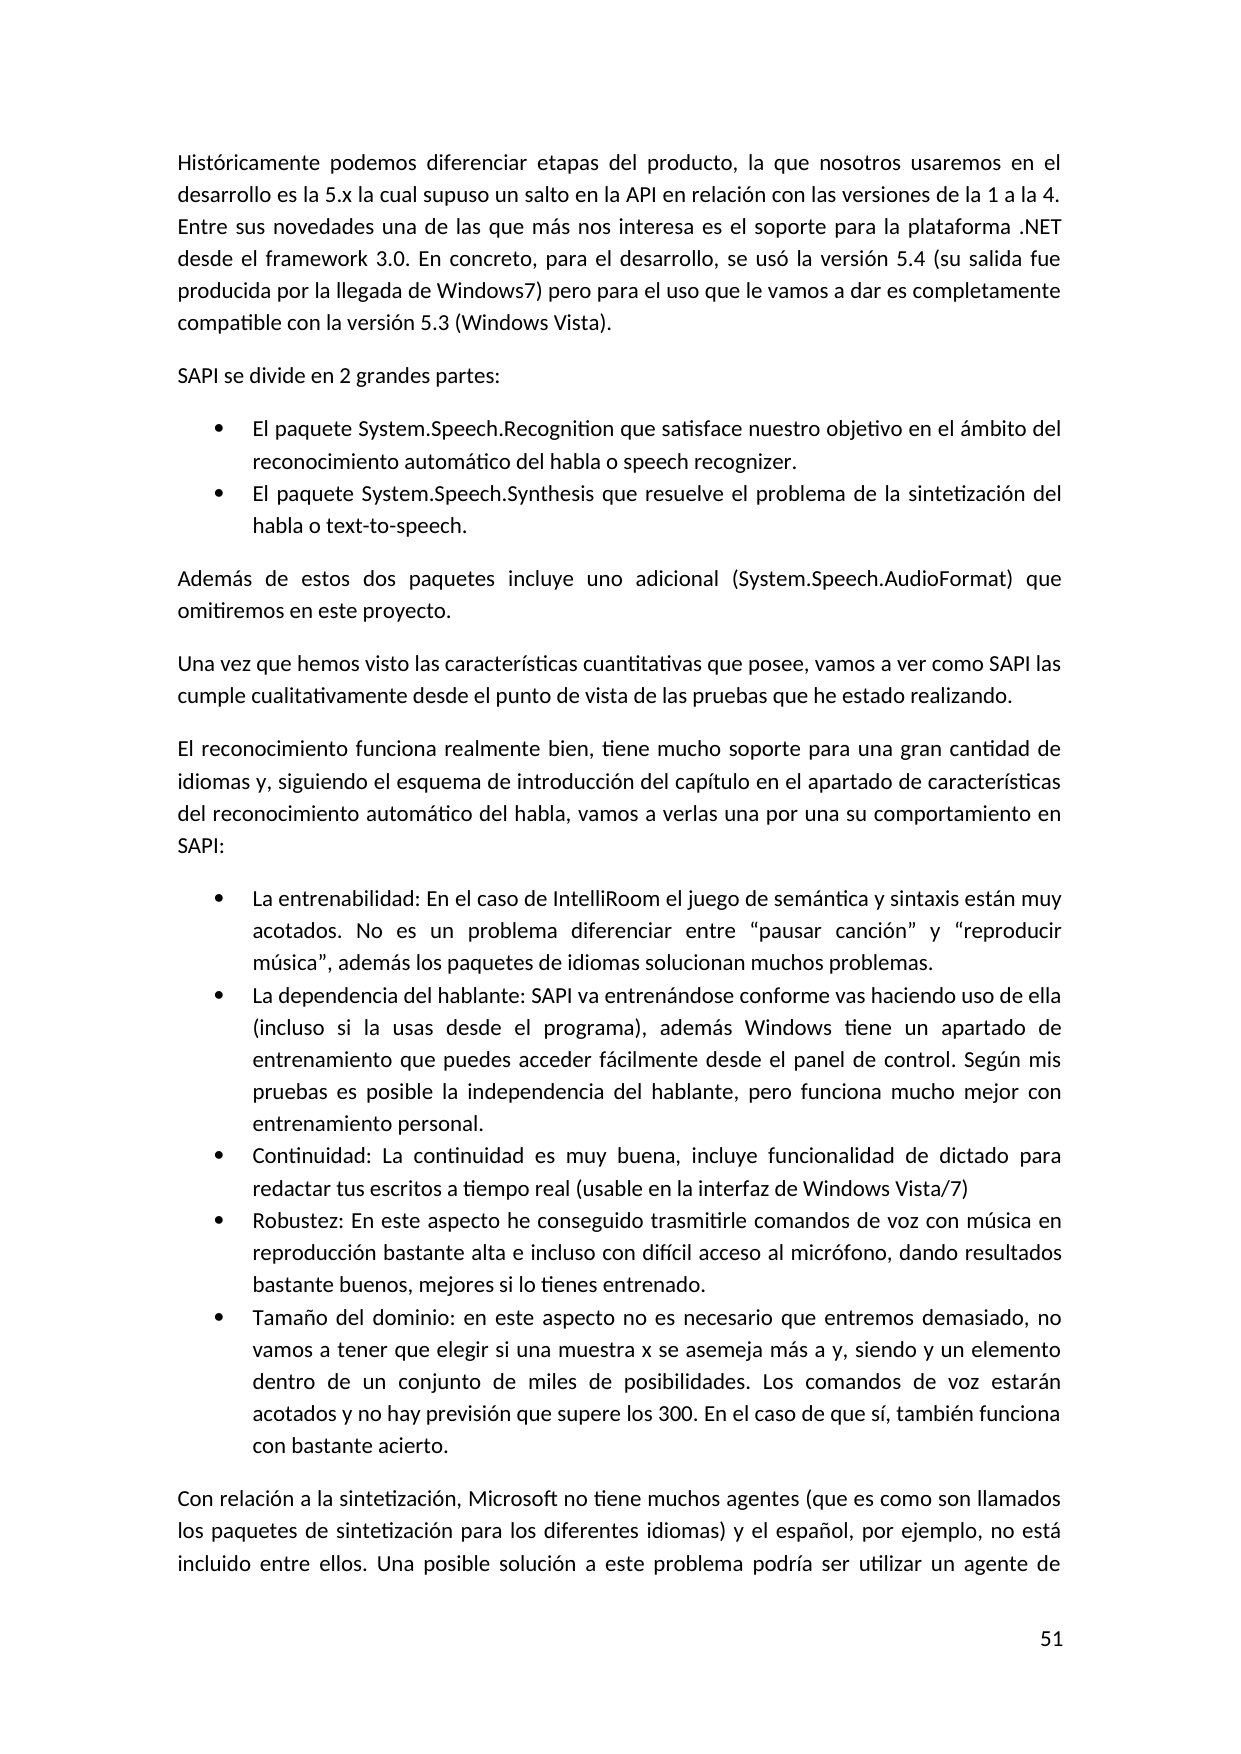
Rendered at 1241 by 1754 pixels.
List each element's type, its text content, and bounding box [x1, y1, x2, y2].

list Continuidad: La continuidad es muy buena, incluye funcionalidad de dictado para redactar tus escritos a tiempo real (usable en la interfaz de Windows Vista/7) [215, 1142, 1063, 1202]
text Una vez que hemos visto las características cuantitativas que posee, vamos a ver como SAPI las cumple cualitativamente desde el punto de vista de las pruebas que he estado realizando. [177, 649, 1063, 709]
list El paquete System.Speech.Recognition que satisface nuestro objetivo en el ámbito del reconocimiento automático del habla o speech recognizer. [215, 414, 1063, 475]
text El reconocimiento funciona realmente bien, tiene mucho soporte para una gran cantidad de idiomas y, siguiendo el esquema de introducción del capítulo en el apartado de características del reconocimiento automático del habla, vamos a verlas una por una su comportamiento en SAPI: [177, 734, 1063, 859]
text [177, 148, 1063, 337]
list La dependencia del hablante: SAPI va entrenándose conforme vas haciendo uso de ella (incluso si la usas desde el programa), además Windows tiene un apartado de entrenamiento que puedes acceder fácilmente desde el panel de control. Según mis pruebas es posible la independencia del hablante, pero funciona mucho mejor con entrenamiento personal. [215, 981, 1063, 1137]
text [177, 1484, 1063, 1577]
list El paquete System.Speech.Synthesis que resuelve el problema de la sintetización del habla o text-to-speech. [215, 479, 1063, 539]
text Además de estos dos paquetes incluye uno adicional (System.Speech.AudioFormat) que omitiremos en este proyecto. [177, 564, 1063, 624]
list La entrenabilidad: En el caso de IntelliRoom el juego de semántica y sintaxis están muy acotados. No es un problema diferenciar entre “pausar canción” y “reproducir música”, además los paquetes de idiomas solucionan muchos problemas. [215, 884, 1063, 977]
list Robustez: En este aspecto he conseguido trasmitirle comandos de voz con música en reproducción bastante alta e incluso con difícil acceso al micrófono, dando resultados bastante buenos, mejores si lo tienes entrenado. [215, 1206, 1063, 1298]
text SAPI se divide en 2 grandes partes: [177, 362, 1063, 389]
list Tamaño del dominio: en este aspecto no es necesario que entremos demasiado, no vamos a tener que elegir si una muestra x se asemeja más a y, siendo y un elemento dentro de un conjunto de miles de posibilidades. Los comandos de voz estarán acotados y no hay previsión que supere los 300. En el caso de que sí, también funciona con bastante acierto. [215, 1303, 1063, 1459]
